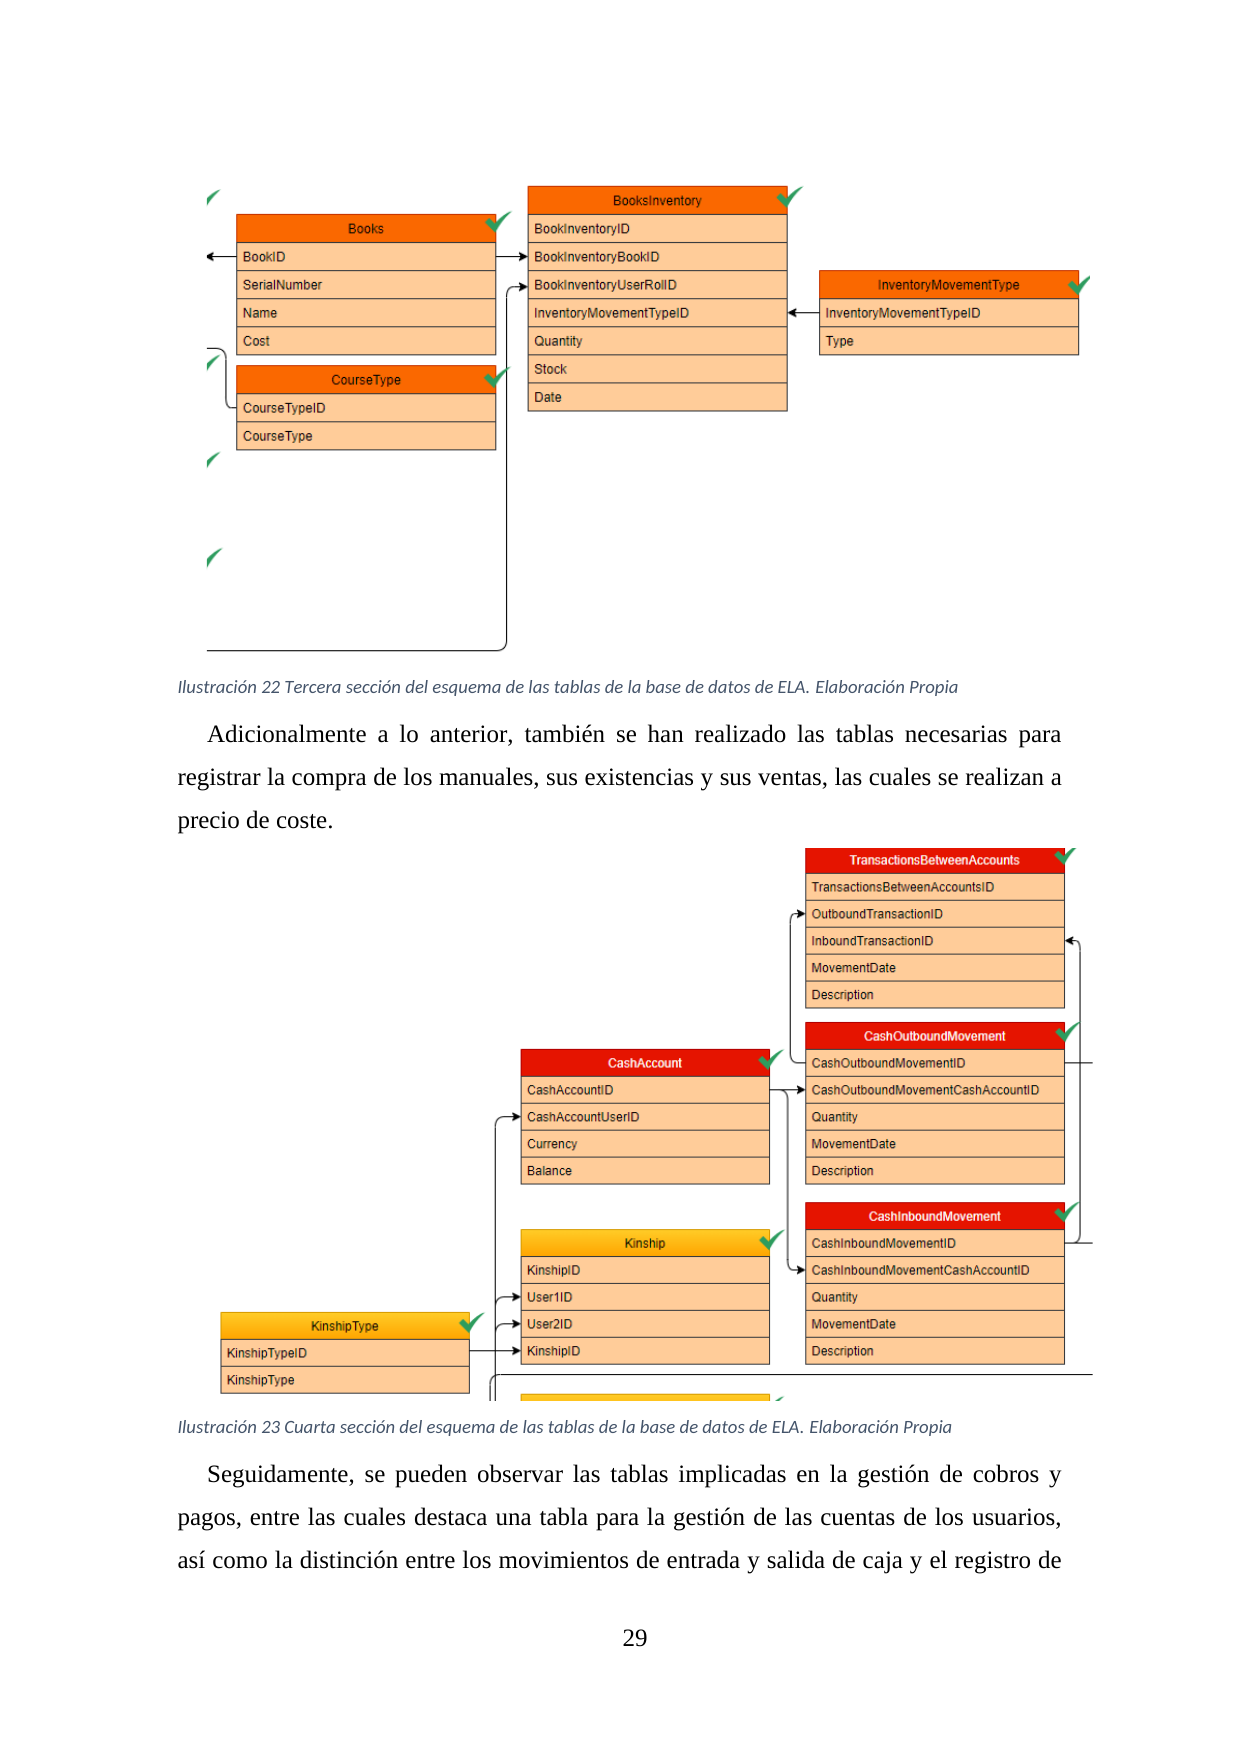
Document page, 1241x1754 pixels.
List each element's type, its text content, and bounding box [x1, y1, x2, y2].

text Ilustración 23 Cuarta sección del esquema de las tablas de la base de datos de ELA. Elaboración Propia [177, 1415, 1063, 1438]
picture [206, 147, 1090, 661]
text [177, 1459, 1063, 1574]
picture [206, 848, 1093, 1401]
text Adicionalmente a lo anterior, también se han realizado las tablas necesarias para registrar la compra de los manuales, sus existencias y sus ventas, las cuales se realizan a precio de coste. [177, 719, 1063, 834]
text Ilustración 22 Tercera sección del esquema de las tablas de la base de datos de ELA. Elaboración Propia [177, 675, 1063, 698]
